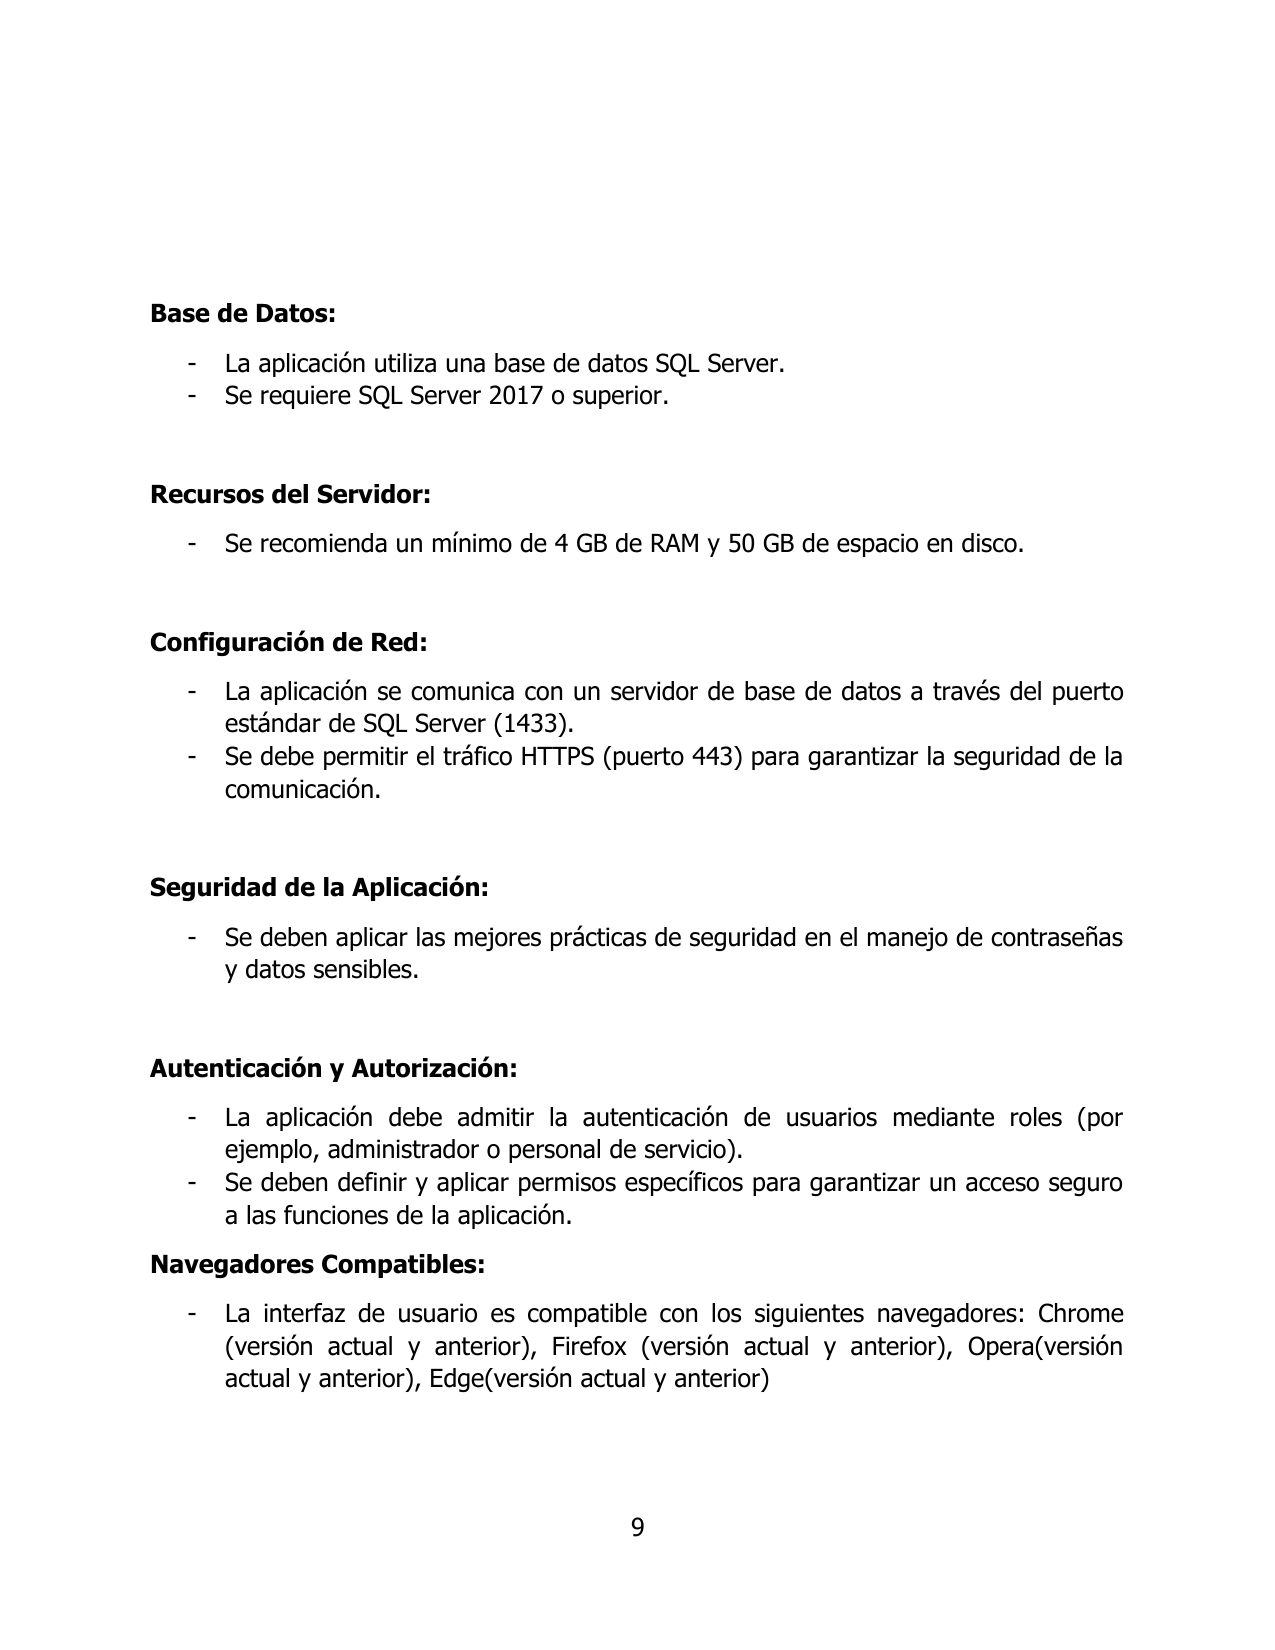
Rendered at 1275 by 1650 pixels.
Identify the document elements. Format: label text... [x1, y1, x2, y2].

text Base de Datos: [150, 298, 1125, 328]
list Se requiere SQL Server 2017 o superior. [187, 380, 1125, 410]
text Autenticación y Autorización: [150, 1052, 1125, 1082]
list Se deben definir y aplicar permisos específicos para garantizar un acceso seguro a las funciones de la aplicación. [187, 1167, 1125, 1229]
list La aplicación debe admitir la autenticación de usuarios mediante roles (por ejemplo, administrador o personal de servicio). [187, 1101, 1125, 1164]
list La interfaz de usuario es compatible con los siguientes navegadores: Chrome (versión actual y anterior), Firefox (versión actual y anterior), Opera(versión actual y anterior), Edge(versión actual y anterior) [187, 1298, 1125, 1393]
text Recursos del Servidor: [150, 478, 1125, 508]
list Se deben aplicar las mejores prácticas de seguridad en el manejo de contraseñas y datos sensibles. [187, 921, 1125, 984]
list Se debe permitir el tráfico HTTPS (puerto 443) para garantizar la seguridad de la comunicación. [187, 741, 1125, 803]
text Configuración de Red: [150, 626, 1125, 656]
text Seguridad de la Aplicación: [150, 872, 1125, 902]
text Navegadores Compatibles: [150, 1248, 1125, 1279]
list La aplicación utiliza una base de datos SQL Server. [187, 347, 1125, 377]
list La aplicación se comunica con un servidor de base de datos a través del puerto estándar de SQL Server (1433). [187, 675, 1125, 738]
list Se recomienda un mínimo de 4 GB de RAM y 50 GB de espacio en disco. [187, 527, 1125, 558]
